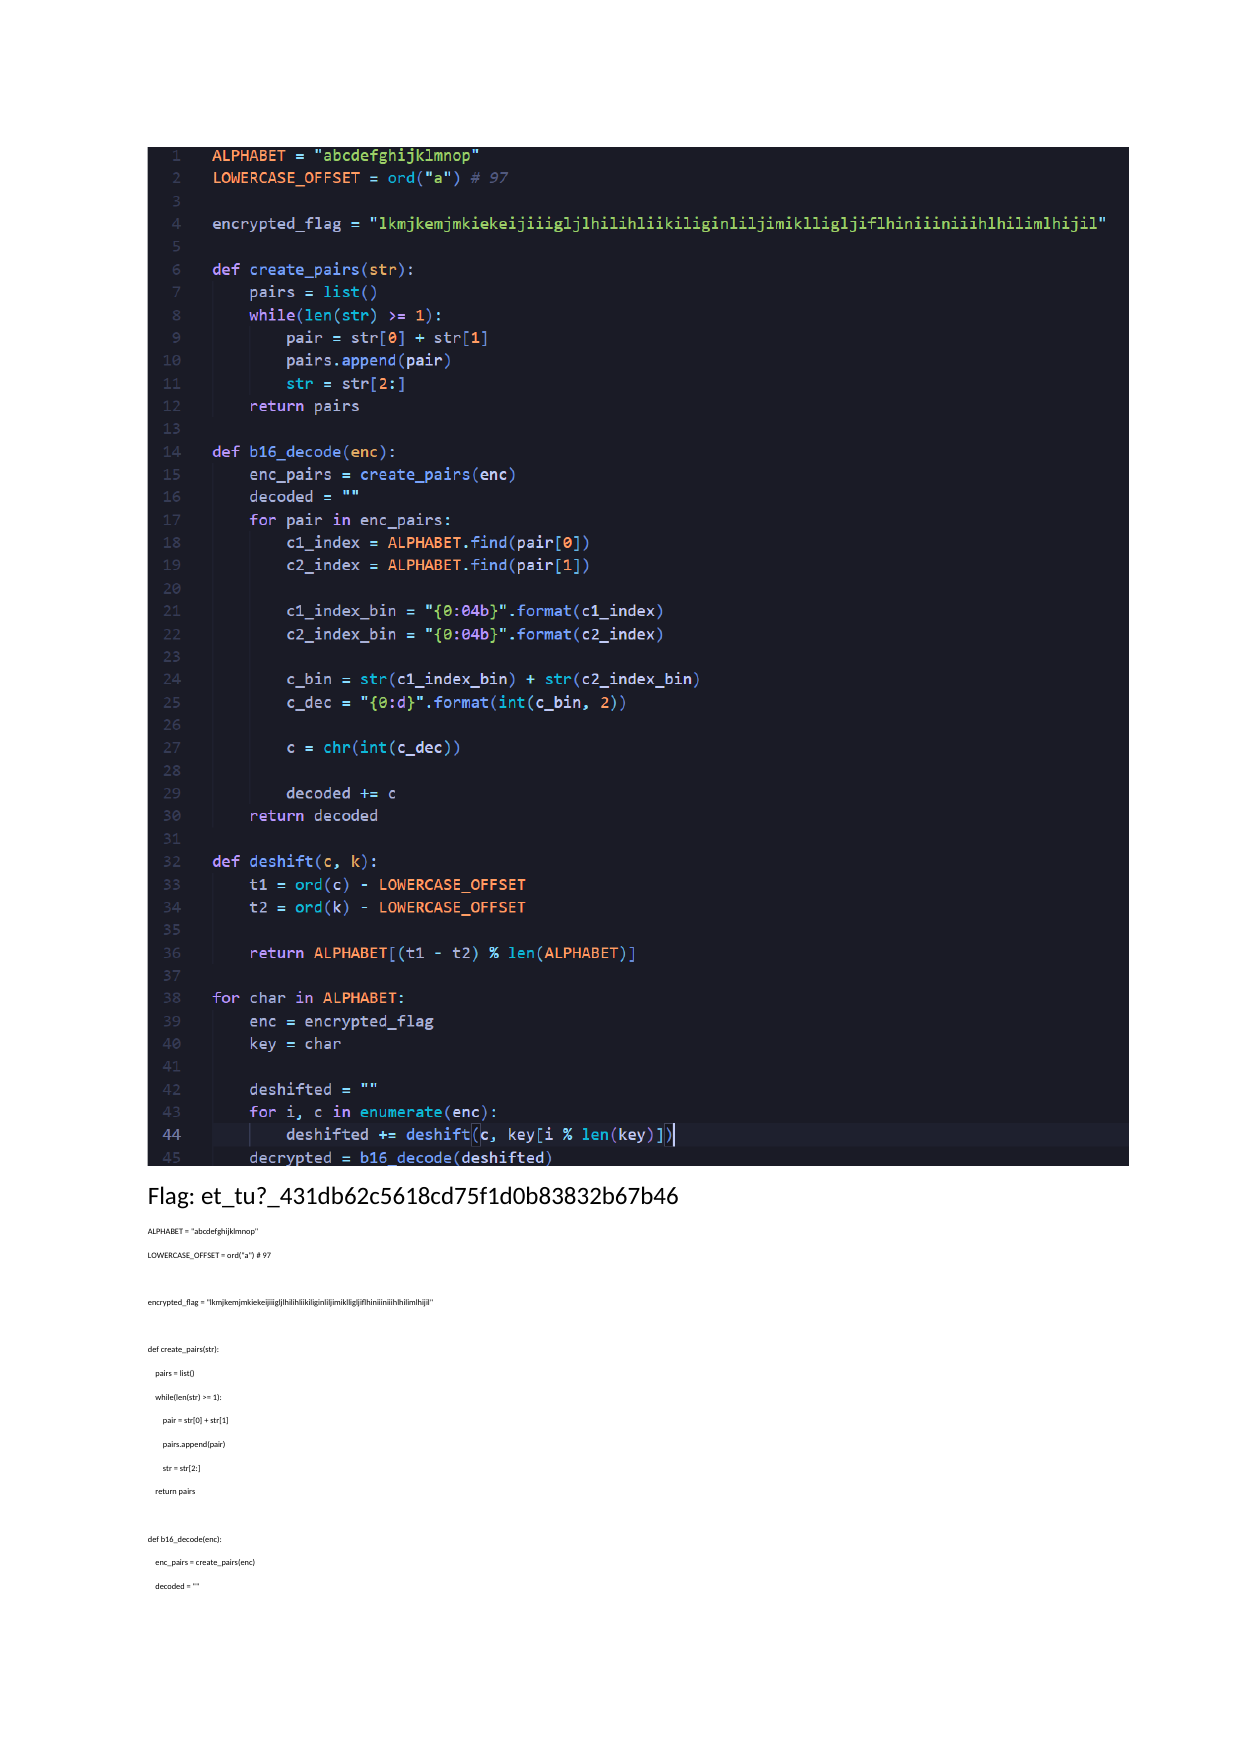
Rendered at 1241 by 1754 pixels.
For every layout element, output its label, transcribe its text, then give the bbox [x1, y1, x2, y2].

text Flag: et_tu?_431db62c5618cd75f1d0b83832b67b46 [148, 1181, 1093, 1211]
picture [147, 147, 1129, 1166]
